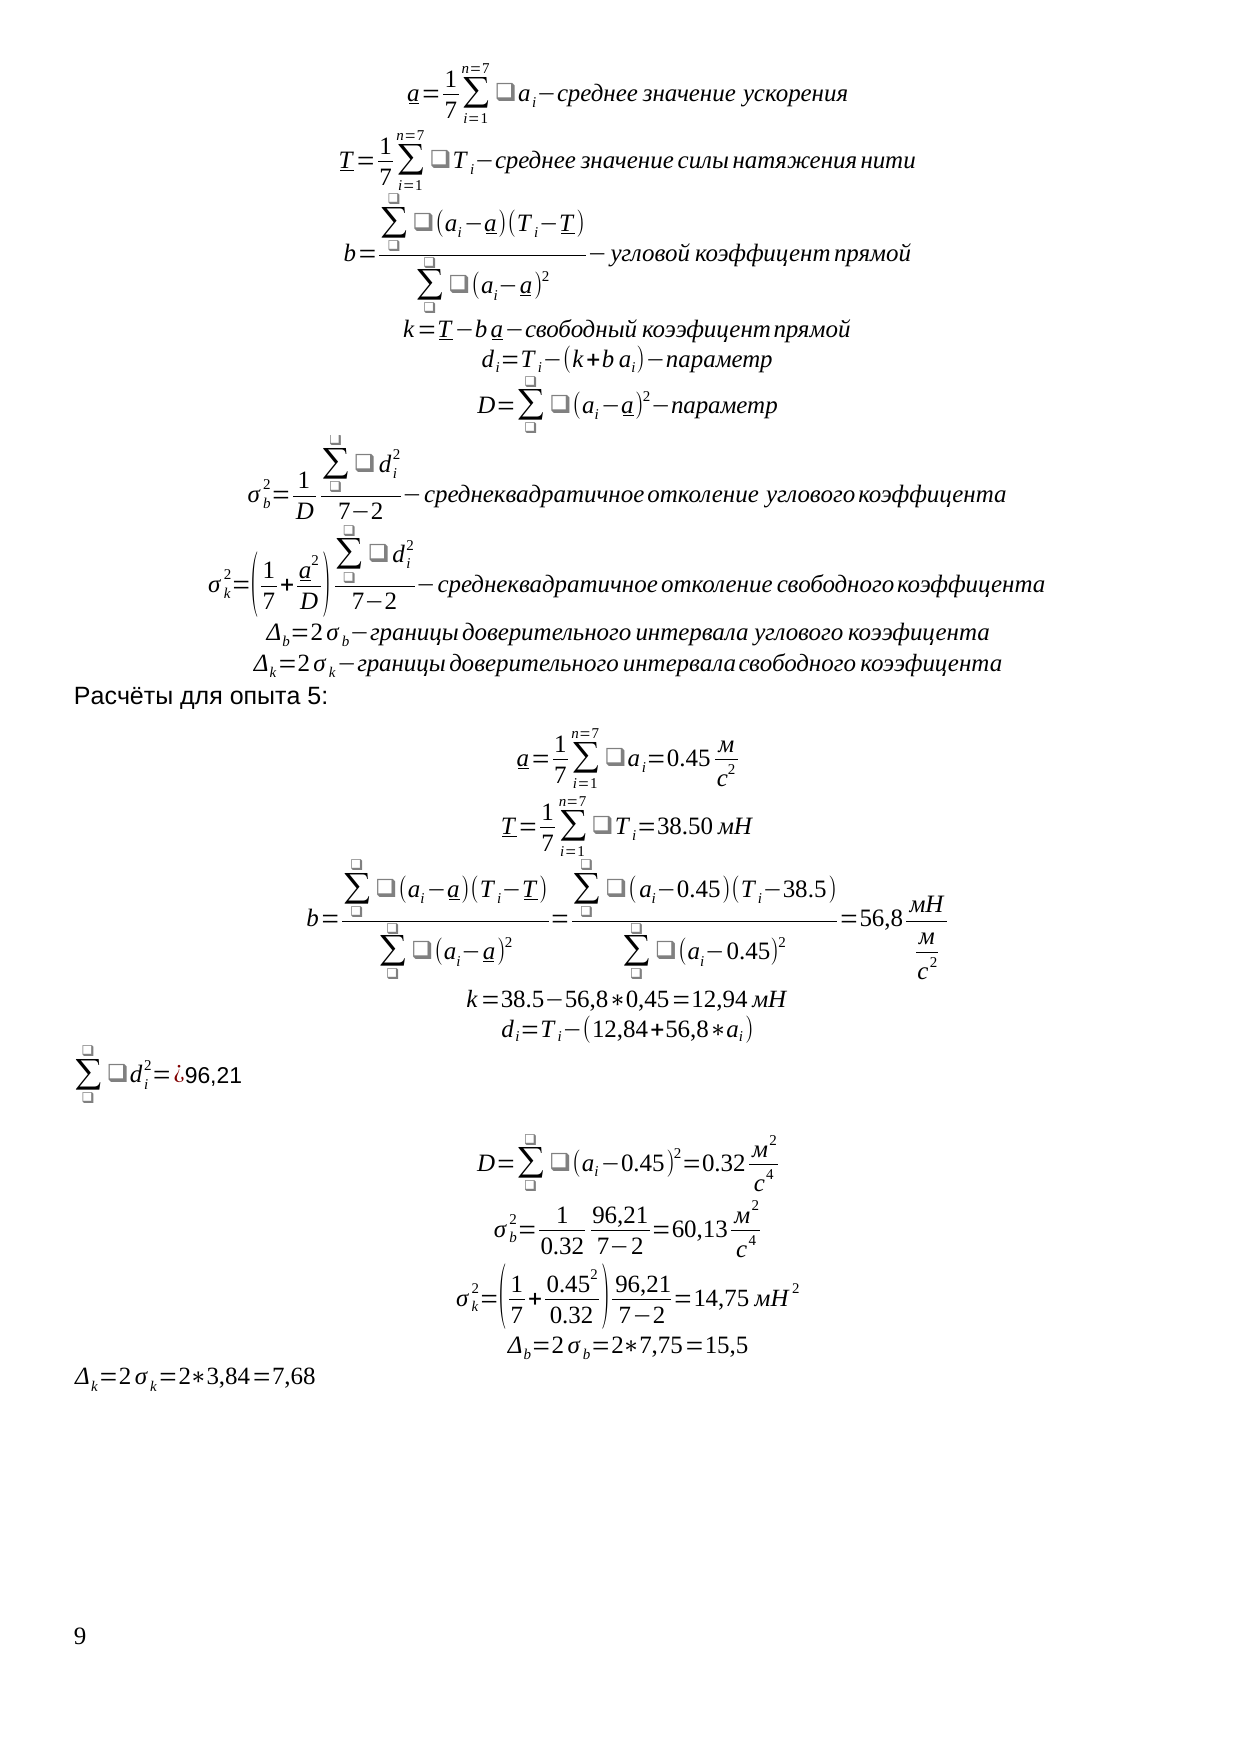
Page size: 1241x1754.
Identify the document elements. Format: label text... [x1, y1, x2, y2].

text 96,21 [74, 1045, 1181, 1104]
text Расчёты для опыта 5: [74, 681, 1181, 710]
